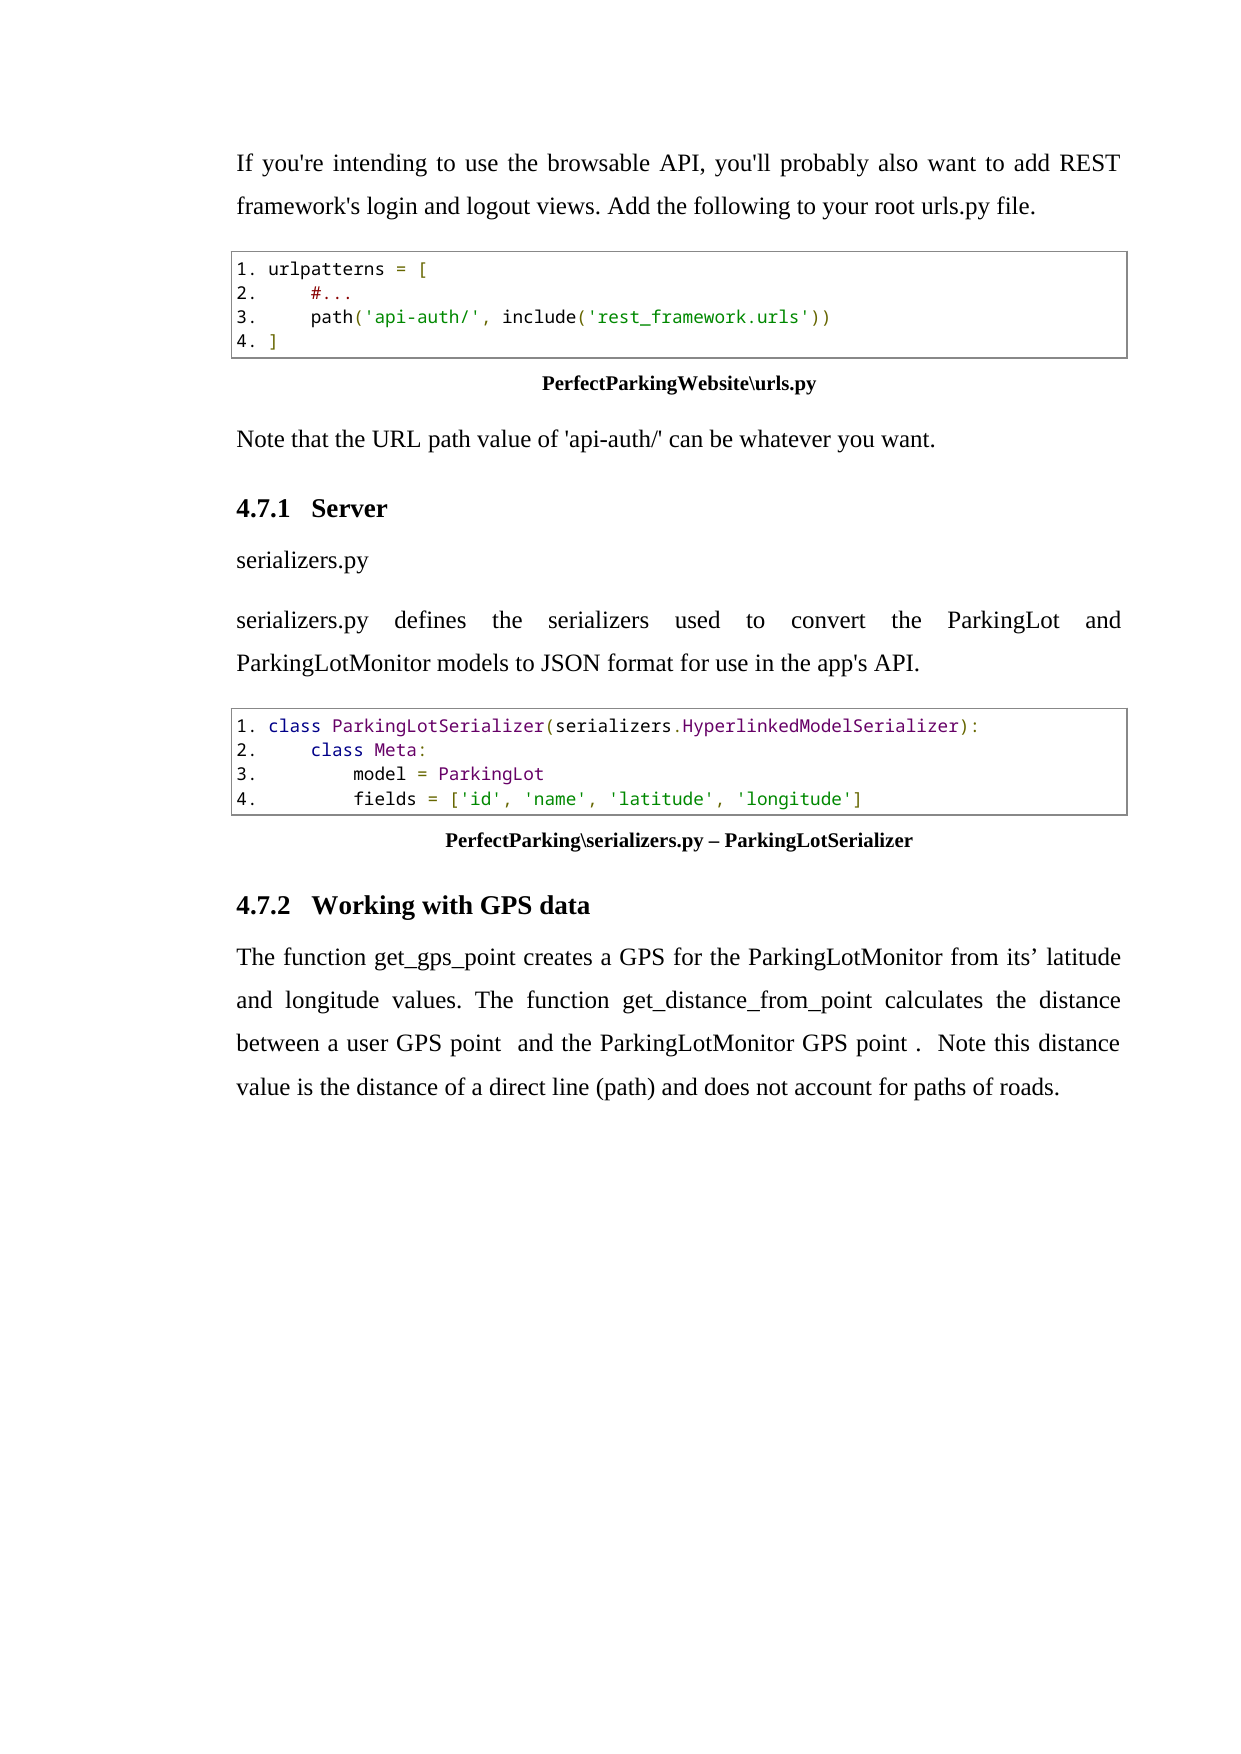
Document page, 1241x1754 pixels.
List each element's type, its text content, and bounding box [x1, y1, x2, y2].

text 4. ] [232, 323, 1126, 357]
text 3. path('api-auth/', include('rest_framework.urls')) [236, 305, 1122, 323]
text 2. class Meta: [236, 738, 1122, 762]
text If you're intending to use the browsable API, you'll probably also want to add REST framework's login and logout views. Add the following to your root urls.py file. [236, 148, 1122, 219]
text 1. class ParkingLotSerializer(serializers.HyperlinkedModelSerializer): [232, 709, 1126, 738]
text PerfectParkingWebsite\urls.py [236, 371, 1122, 395]
subtitle Server [236, 492, 1122, 523]
text 2. #... [236, 281, 1122, 305]
text 3. model = ParkingLot [236, 762, 1122, 780]
text 1. urlpatterns = [ [232, 252, 1126, 281]
text The function get_gps_point creates a GPS for the ParkingLotMonitor from its’ latitude and longitude values. The function get_distance_from_point calculates the distance between a user GPS point and the ParkingLotMonitor GPS point . Note this distance value is the distance of a direct line (path) and does not account for paths of roads. [236, 942, 1122, 1100]
text serializers.py defines the serializers used to convert the ParkingLot and ParkingLotMonitor models to JSON format for use in the app's API. [236, 605, 1122, 677]
subtitle Working with GPS data [236, 889, 1122, 921]
text 4. fields = ['id', 'name', 'latitude', 'longitude'] [232, 780, 1126, 814]
text PerfectParking\serializers.py – ParkingLotSerializer [236, 828, 1122, 852]
text serializers.py [236, 545, 1122, 574]
text Note that the URL path value of 'api-auth/' can be whatever you want. [236, 424, 1122, 453]
